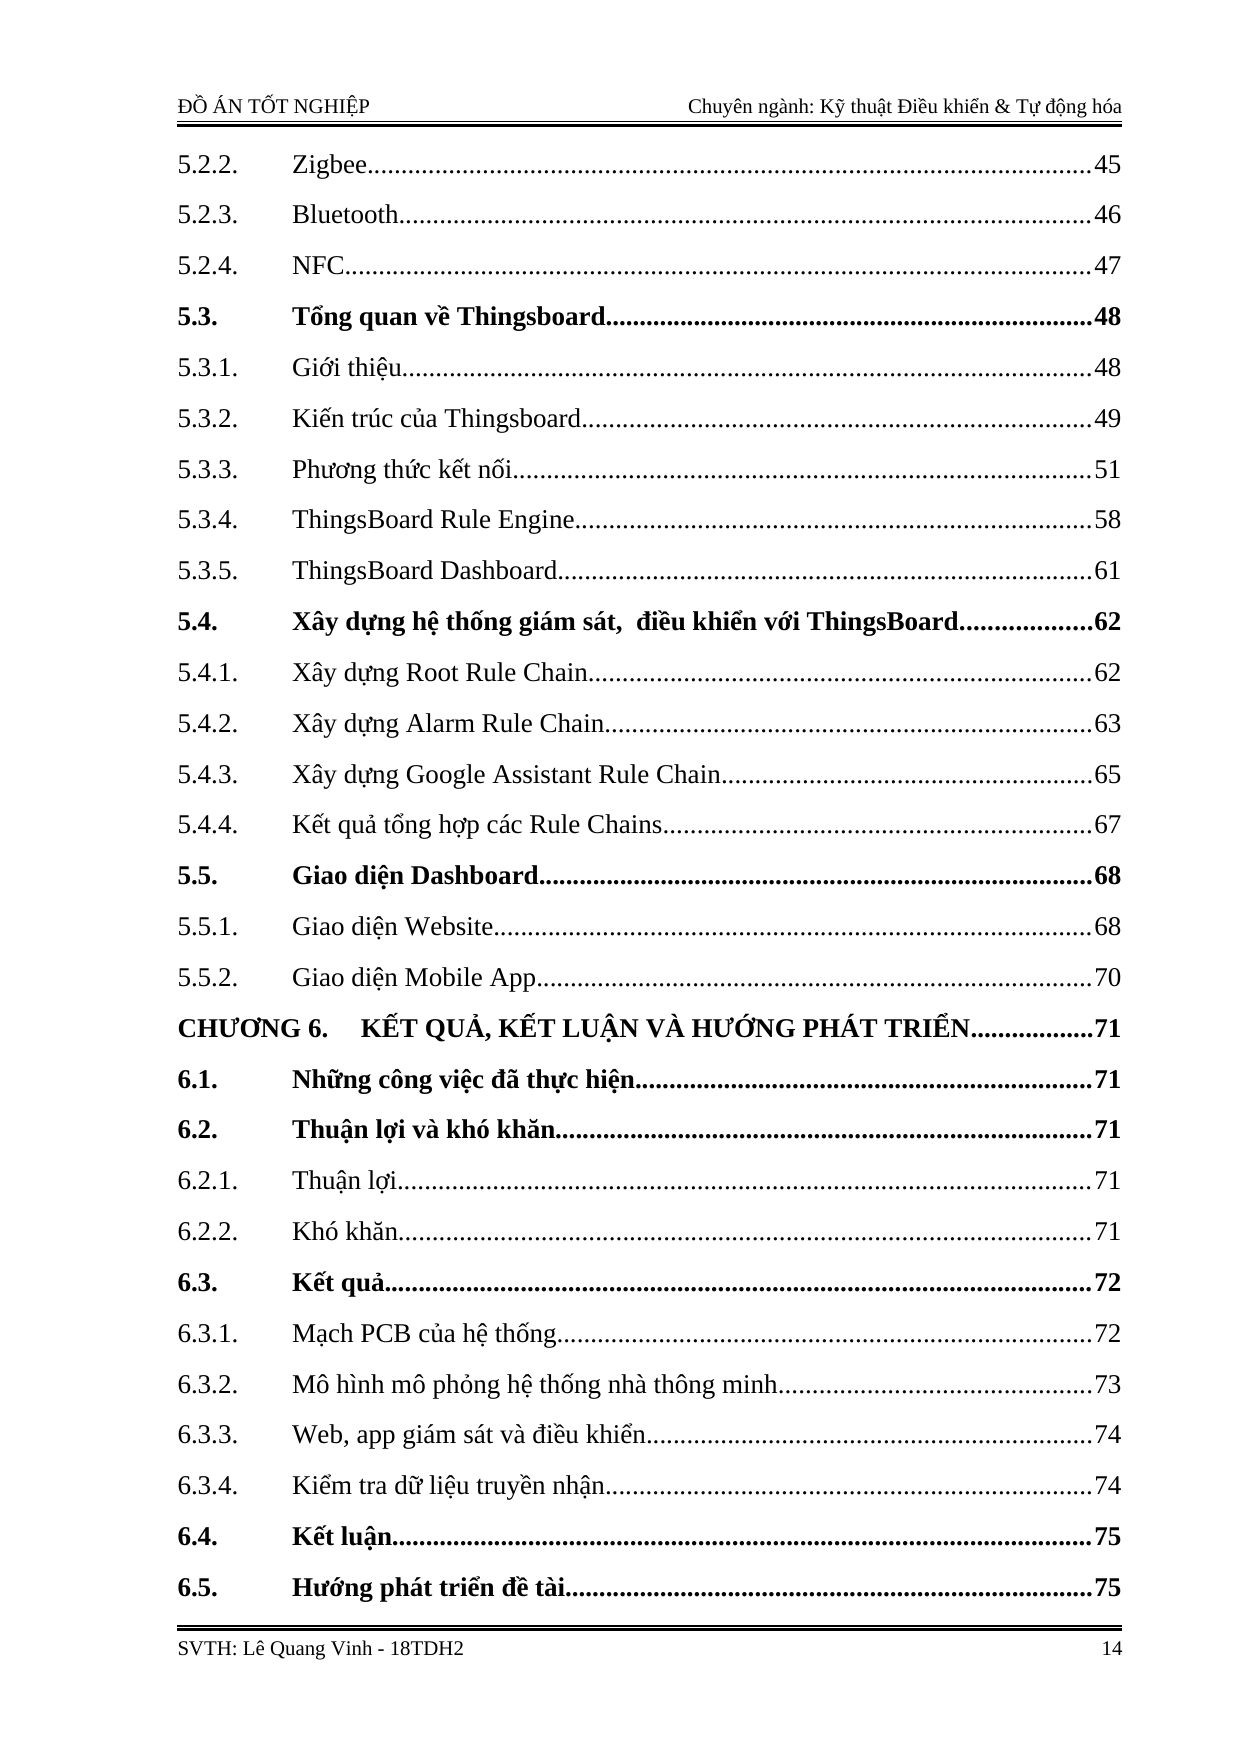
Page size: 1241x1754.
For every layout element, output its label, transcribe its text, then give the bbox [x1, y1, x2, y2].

text 5.3.2. Kiến trúc của Thingsboard 49 [177, 402, 1122, 433]
text 5.2.2. Zigbee 45 [177, 148, 1122, 179]
text CHƯƠNG 6. KẾT QUẢ, KẾT LUẬN VÀ HƯỚNG PHÁT TRIỂN 71 [177, 1012, 1122, 1043]
text 5.4.3. Xây dựng Google Assistant Rule Chain 65 [177, 758, 1122, 789]
text 6.3.4. Kiểm tra dữ liệu truyền nhận 74 [177, 1469, 1122, 1501]
text 6.3.1. Mạch PCB của hệ thống. 72 [177, 1317, 1122, 1348]
text 5.3.4. ThingsBoard Rule Engine 58 [177, 503, 1122, 535]
text 5.4.4. Kết quả tổng hợp các Rule Chains 67 [177, 808, 1122, 840]
text 6.3. Kết quả. 72 [177, 1266, 1122, 1297]
text 5.2.4. NFC 47 [177, 249, 1122, 281]
text 6.3.3. Web, app giám sát và điều khiển 74 [177, 1418, 1122, 1450]
text 5.5.1. Giao diện Website 68 [177, 910, 1122, 941]
text 6.5. Hướng phát triển đề tài 75 [177, 1571, 1122, 1602]
text 5.4. Xây dựng hệ thống giám sát, điều khiển với ThingsBoard 62 [177, 605, 1122, 636]
text 5.3. Tổng quan về Thingsboard 48 [177, 300, 1122, 331]
text 6.2. Thuận lợi và khó khăn 71 [177, 1113, 1122, 1145]
text 5.2.3. Bluetooth 46 [177, 198, 1122, 230]
text 6.1. Những công việc đã thực hiện 71 [177, 1063, 1122, 1094]
text 5.4.1. Xây dựng Root Rule Chain 62 [177, 656, 1122, 687]
text 5.3.5. ThingsBoard Dashboard 61 [177, 554, 1122, 586]
text 5.3.1. Giới thiệu 48 [177, 351, 1122, 382]
text 6.4. Kết luận 75 [177, 1520, 1122, 1551]
text 6.2.2. Khó khăn 71 [177, 1215, 1122, 1246]
text 5.3.3. Phương thức kết nối 51 [177, 453, 1122, 484]
text 5.5. Giao diện Dashboard 68 [177, 859, 1122, 891]
text 5.4.2. Xây dựng Alarm Rule Chain 63 [177, 707, 1122, 738]
text 6.3.2. Mô hình mô phỏng hệ thống nhà thông minh. 73 [177, 1368, 1122, 1399]
text 6.2.1. Thuận lợi 71 [177, 1164, 1122, 1196]
text 5.5.2. Giao diện Mobile App 70 [177, 961, 1122, 992]
